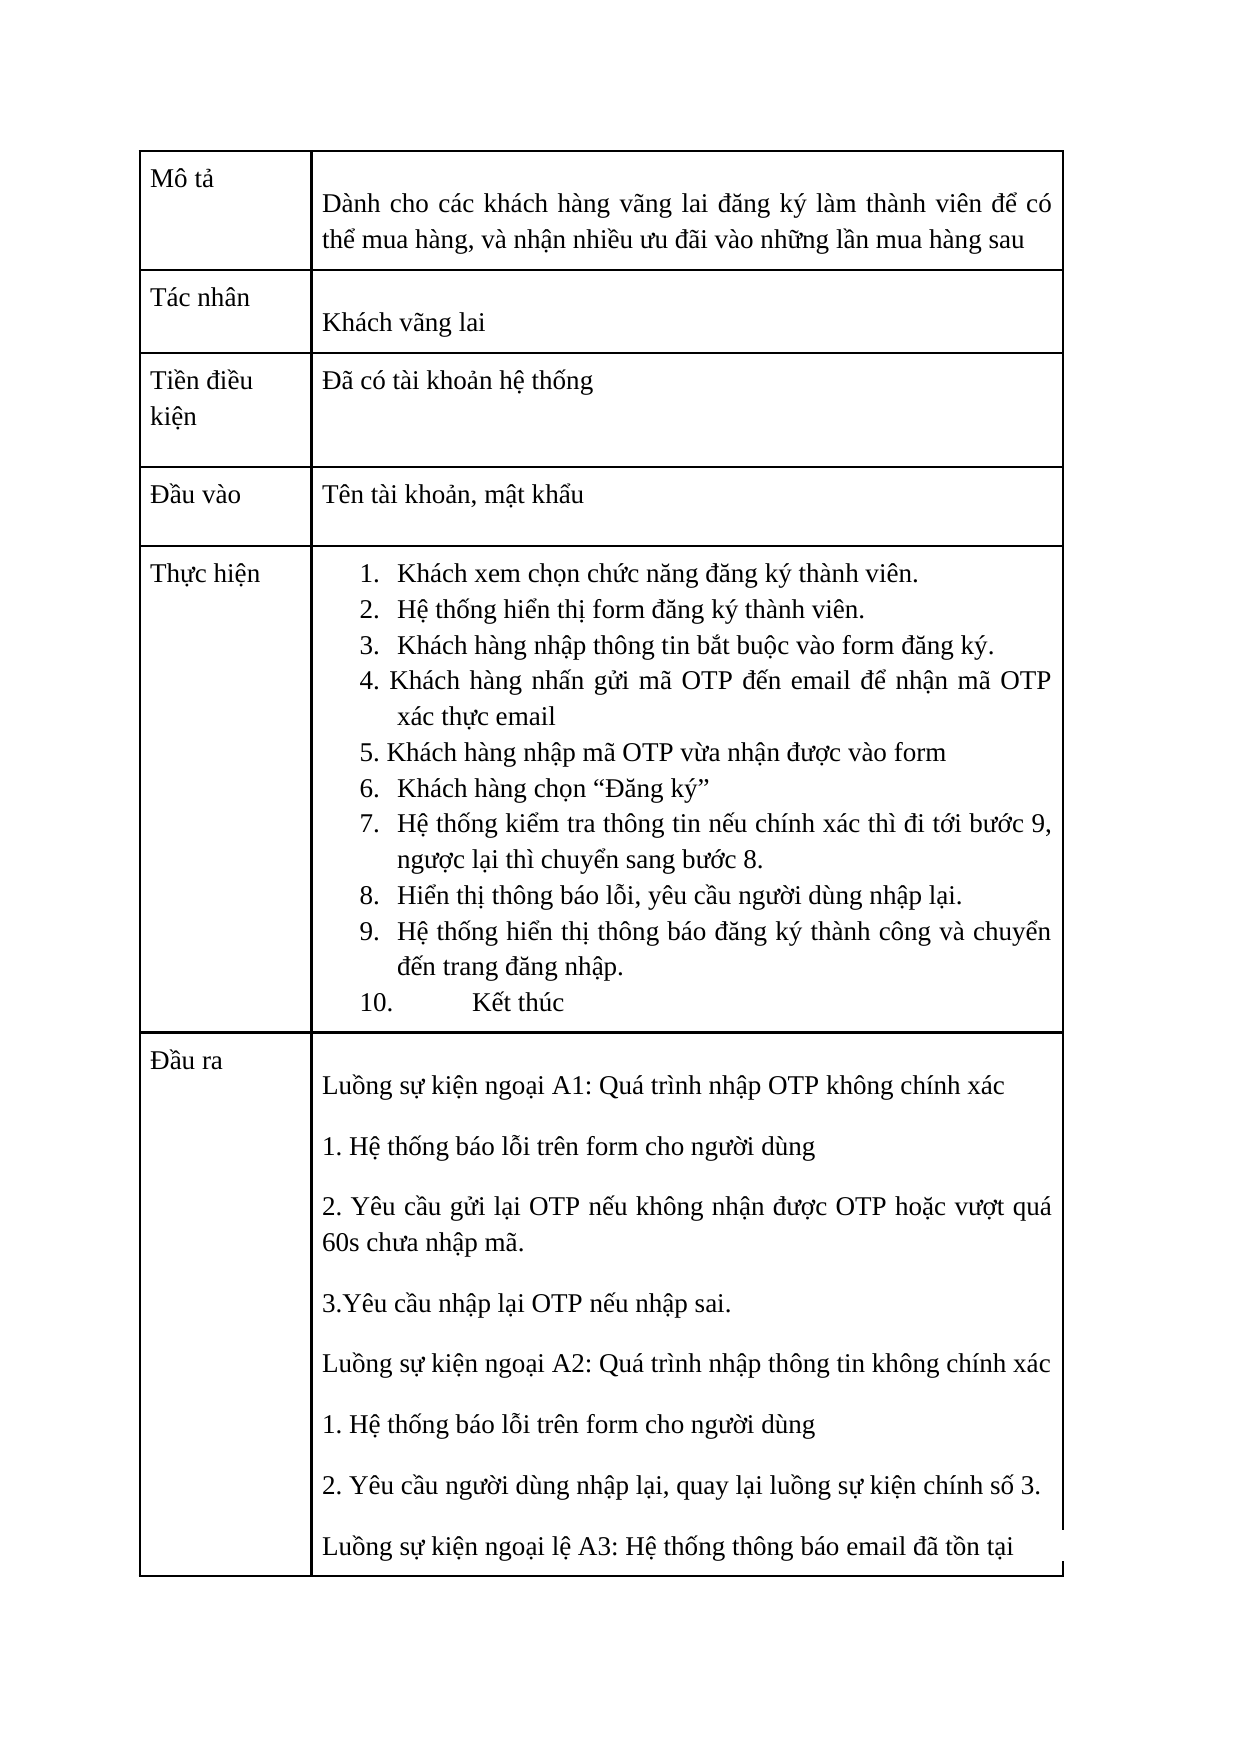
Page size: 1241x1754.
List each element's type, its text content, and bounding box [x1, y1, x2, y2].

table_cell Đã có tài khoản hệ thống [313, 354, 1062, 466]
table_cell Khách vãng lai [313, 271, 1062, 352]
table_cell Tác nhân [141, 271, 310, 352]
table_cell Đầu ra [141, 1034, 310, 1575]
table_cell Thực hiện [141, 547, 310, 1031]
table_header Dành cho các khách hàng vãng lai đăng ký làm thành viên để có thể mua hàng, và nhận nhiều ưu đãi vào những lần mua hàng sau [313, 152, 1062, 269]
table_header Mô tả [141, 152, 310, 269]
table_cell Tên tài khoản, mật khẩu [313, 468, 1062, 545]
table_cell Tiền điều kiện [141, 354, 310, 466]
table_cell Đầu vào [141, 468, 310, 545]
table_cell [313, 1034, 1062, 1575]
table_cell 1. Khách xem chọn chức năng đăng ký thành viên. 2. Hệ thống hiển thị form đăng ký thành viên. 3. Khách hàng nhập thông tin bắt buộc vào form đăng ký. 4. Khách hàng nhấn gửi mã OTP đến email để nhận mã OTP xác thực email 5. Khách hàng nhập mã OTP vừa nhận được vào form 6. Khách hàng chọn “Đăng ký” 7. Hệ thống kiểm tra thông tin nếu chính xác thì đi tới bước 9, ngược lại thì chuyển sang bước 8. 8. Hiển thị thông báo lỗi, yêu cầu người dùng nhập lại. 9. Hệ thống hiển thị thông báo đăng ký thành công và chuyển đến trang đăng nhập. 10. Kết thúc [313, 547, 1062, 1031]
